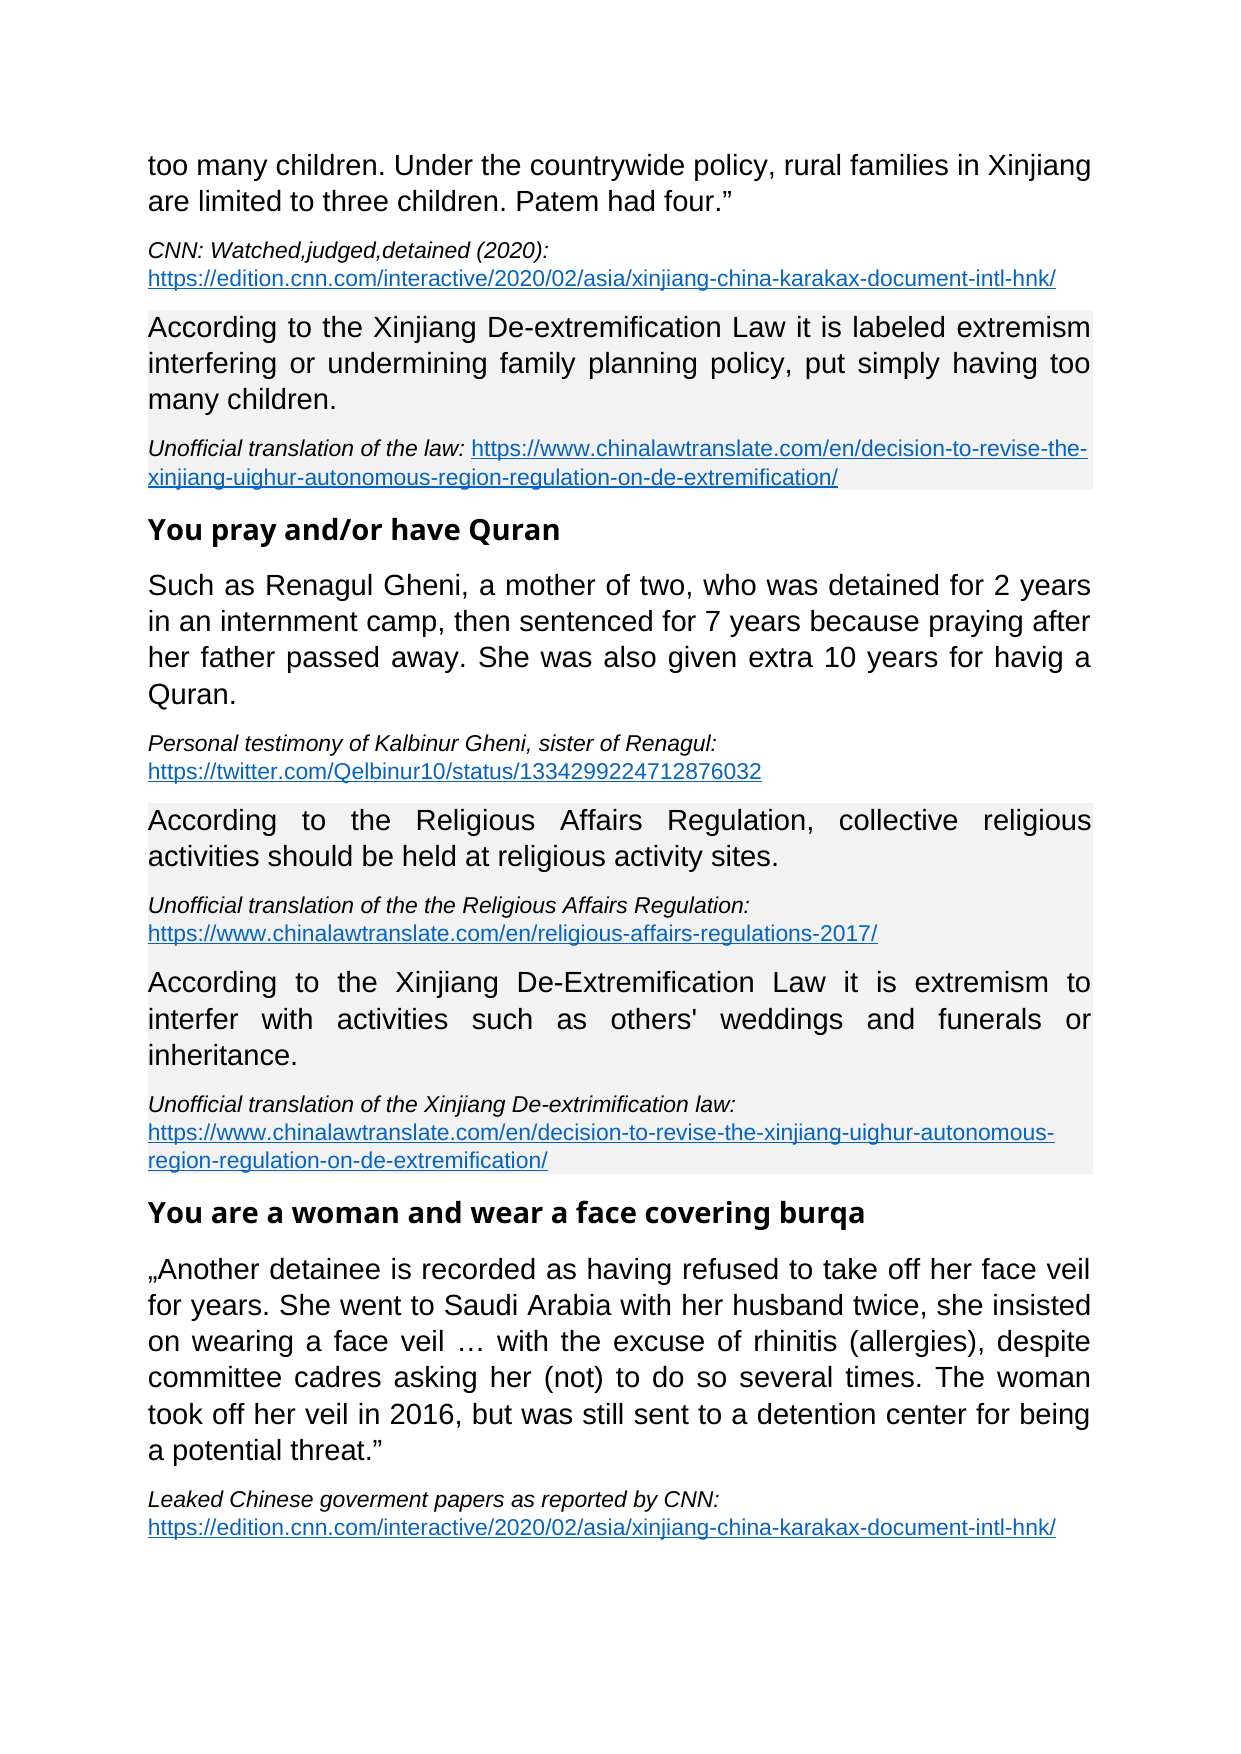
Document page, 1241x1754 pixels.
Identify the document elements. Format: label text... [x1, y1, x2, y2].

text Leaked Chinese goverment papers as reported by CNN: https://edition.cnn.com/interactive/2020/02/asia/xinjiang-china-karakax-document-intl-hnk/ [148, 1486, 1093, 1540]
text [148, 148, 1093, 217]
text Such as Renagul Gheni, a mother of two, who was detained for 2 years in an internment camp, then sentenced for 7 years because praying after her father passed away. She was also given extra 10 years for havig a Quran. [148, 568, 1093, 710]
text According to the Xinjiang De-Extremification Law it is extremism to interfer with activities such as others' weddings and funerals or inheritance. [148, 966, 1093, 1071]
text Personal testimony of Kalbinur Gheni, sister of Renagul: https://twitter.com/Qelbinur10/status/1334299224712876032 [148, 729, 1093, 784]
text According to the Religious Affairs Regulation, collective religious activities should be held at religious activity sites. [148, 803, 1093, 873]
text You pray and/or have Quran [148, 509, 1093, 548]
text Unofficial translation of the law: https://www.chinalawtranslate.com/en/decision-to-revise-the-xinjiang-uighur-autonomous-region-regulation-on-de-extremification/ [148, 435, 1093, 490]
text You are a woman and wear a face covering burqa [148, 1193, 1093, 1232]
text „Another detainee is recorded as having refused to take off her face veil for years. She went to Saudi Arabia with her husband twice, she insisted on wearing a face veil … with the excuse of rhinitis (allergies), despite committee cadres asking her (not) to do so several times. The woman took off her veil in 2016, but was still sent to a detention center for being a potential threat.” [148, 1252, 1093, 1466]
text According to the Xinjiang De-extremification Law it is labeled extremism interfering or undermining family planning policy, put simply having too many children. [148, 310, 1093, 416]
text CNN: Watched,judged,detained (2020): https://edition.cnn.com/interactive/2020/02/asia/xinjiang-china-karakax-document-intl-hnk/ [148, 237, 1093, 291]
text Unofficial translation of the the Religious Affairs Regulation: https://www.chinalawtranslate.com/en/religious-affairs-regulations-2017/ [148, 892, 1093, 947]
text Unofficial translation of the Xinjiang De-extrimification law: https://www.chinalawtranslate.com/en/decision-to-revise-the-xinjiang-uighur-autonomous-region-regulation-on-de-extremification/ [148, 1091, 1093, 1174]
